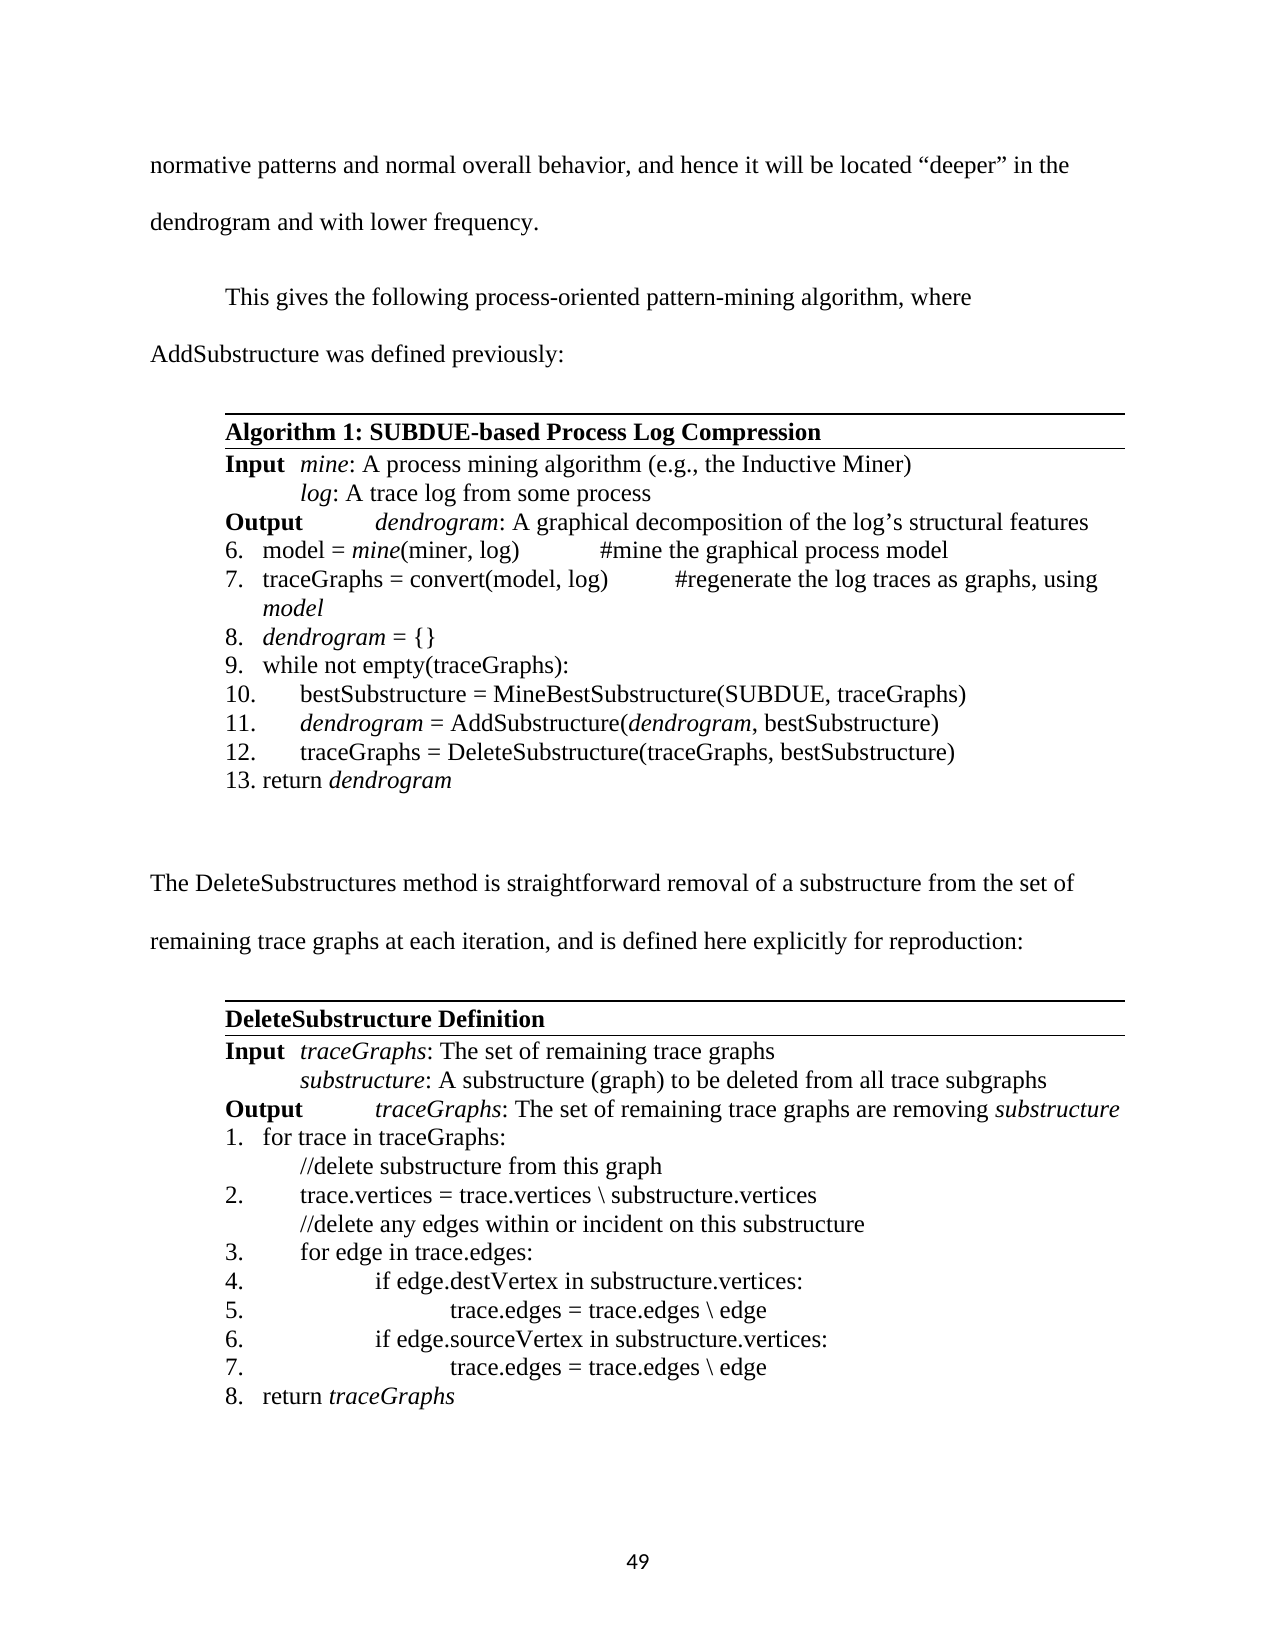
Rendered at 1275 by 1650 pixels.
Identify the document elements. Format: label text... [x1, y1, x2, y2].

text Output traceGraphs: The set of remaining trace graphs are removing substructure [225, 1094, 1125, 1122]
list trace.vertices = trace.vertices \ substructure.vertices [225, 1180, 1125, 1209]
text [150, 150, 1125, 236]
text Output dendrogram: A graphical decomposition of the log’s structural features [225, 507, 1125, 536]
list //delete any edges within or incident on this substructure [262, 1209, 1125, 1237]
text substructure: A substructure (graph) to be deleted from all trace subgraphs [225, 1065, 1125, 1094]
list trace.edges = trace.edges \ edge [225, 1352, 1125, 1381]
text This gives the following process-oriented pattern-mining algorithm, where AddSubstructure was defined previously: [150, 282, 1125, 368]
text Algorithm 1: SUBDUE-based Process Log Compression [225, 415, 1125, 448]
list for trace in traceGraphs: [225, 1122, 1125, 1151]
text //delete substructure from this graph [150, 1151, 1125, 1180]
text log: A trace log from some process [225, 478, 1125, 507]
list trace.edges = trace.edges \ edge [225, 1295, 1125, 1324]
list if edge.sourceVertex in substructure.vertices: [225, 1324, 1125, 1352]
list if edge.destVertex in substructure.vertices: [225, 1266, 1125, 1295]
list dendrogram = AddSubstructure(dendrogram, bestSubstructure) [225, 708, 1125, 737]
list model = mine(miner, log) #mine the graphical process model [225, 536, 1125, 564]
list while not empty(traceGraphs): [225, 651, 1125, 679]
text The DeleteSubstructures method is straightforward removal of a substructure from the set of remaining trace graphs at each iteration, and is defined here explicitly for reproduction: [150, 868, 1125, 955]
text DeleteSubstructure Definition [225, 1002, 1125, 1035]
list return traceGraphs [225, 1381, 1125, 1410]
list bestSubstructure = MineBestSubstructure(SUBDUE, traceGraphs) [225, 679, 1125, 708]
list dendrogram = {} [225, 622, 1125, 651]
text Input traceGraphs: The set of remaining trace graphs [225, 1036, 1125, 1065]
list for edge in trace.edges: [225, 1237, 1125, 1266]
list traceGraphs = convert(model, log) #regenerate the log traces as graphs, using model [225, 564, 1125, 622]
list traceGraphs = DeleteSubstructure(traceGraphs, bestSubstructure) [225, 737, 1125, 766]
text Input mine: A process mining algorithm (e.g., the Inductive Miner) [225, 449, 1125, 478]
list return dendrogram [225, 766, 1125, 794]
